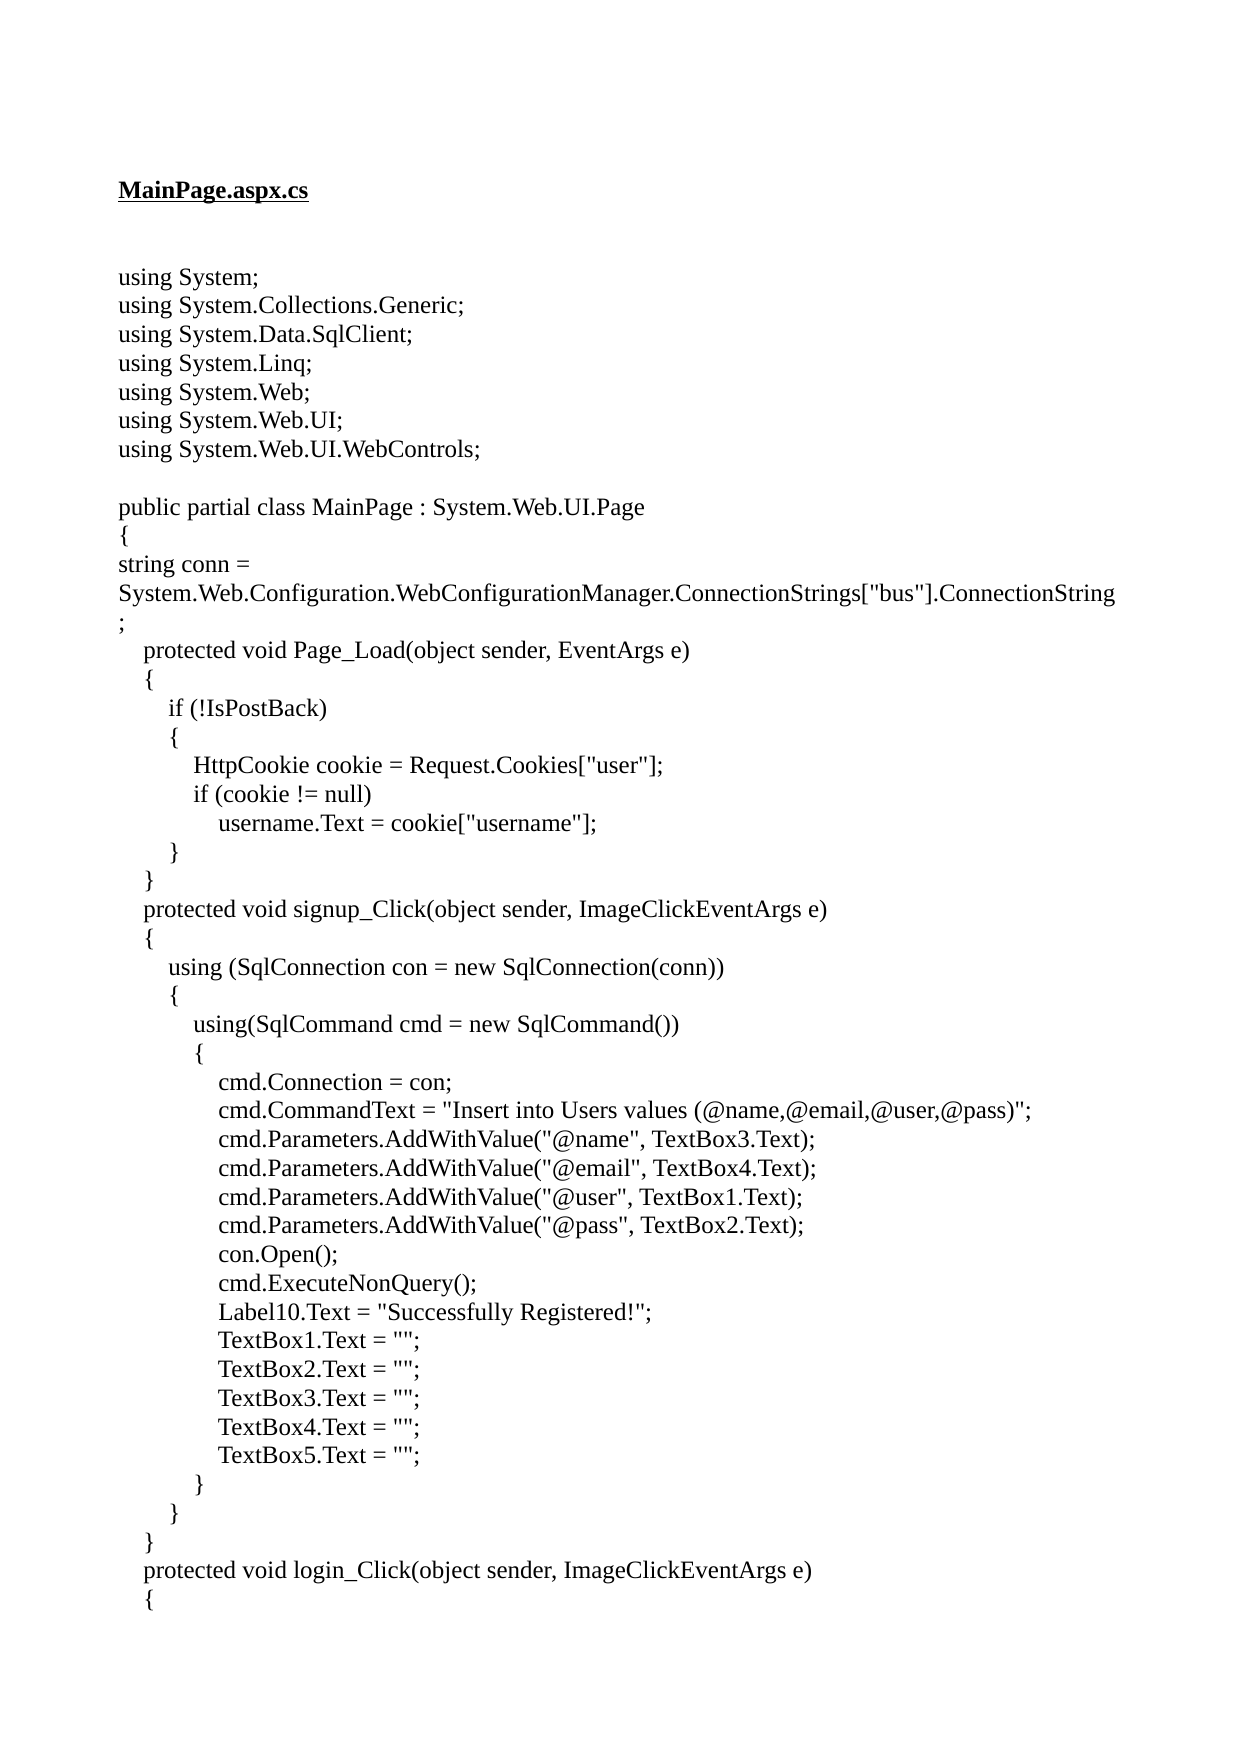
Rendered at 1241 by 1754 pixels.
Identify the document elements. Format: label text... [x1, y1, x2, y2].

text TextBox1.Text = ""; [118, 1326, 1122, 1354]
text username.Text = cookie["username"]; [118, 808, 1122, 837]
text } [118, 837, 1122, 866]
text TextBox4.Text = ""; [118, 1412, 1122, 1441]
text using System.Collections.Generic; [118, 291, 1122, 319]
text } [118, 1469, 1122, 1498]
text { [118, 1584, 1122, 1613]
text protected void signup_Click(object sender, ImageClickEventArgs e) [118, 894, 1122, 923]
text { [118, 923, 1122, 952]
text HttpCookie cookie = Request.Cookies["user"]; [118, 751, 1122, 779]
text con.Open(); [118, 1239, 1122, 1268]
text TextBox5.Text = ""; [118, 1441, 1122, 1469]
text { [118, 981, 1122, 1009]
text protected void Page_Load(object sender, EventArgs e) [118, 636, 1122, 664]
text { [118, 722, 1122, 751]
text cmd.Connection = con; [118, 1067, 1122, 1096]
text Label10.Text = "Successfully Registered!"; [118, 1297, 1122, 1326]
text if (cookie != null) [118, 779, 1122, 808]
text MainPage.aspx.cs [118, 176, 1122, 204]
text cmd.Parameters.AddWithValue("@pass", TextBox2.Text); [118, 1211, 1122, 1239]
text cmd.CommandText = "Insert into Users values (@name,@email,@user,@pass)"; [118, 1096, 1122, 1124]
text TextBox3.Text = ""; [118, 1383, 1122, 1412]
text cmd.Parameters.AddWithValue("@name", TextBox3.Text); [118, 1124, 1122, 1153]
text using(SqlCommand cmd = new SqlCommand()) [118, 1009, 1122, 1038]
text protected void login_Click(object sender, ImageClickEventArgs e) [118, 1556, 1122, 1584]
text } [118, 1527, 1122, 1556]
text } [118, 866, 1122, 894]
text using System.Data.SqlClient; [118, 319, 1122, 348]
text { [118, 664, 1122, 693]
text TextBox2.Text = ""; [118, 1354, 1122, 1383]
text cmd.Parameters.AddWithValue("@email", TextBox4.Text); [118, 1153, 1122, 1182]
text cmd.Parameters.AddWithValue("@user", TextBox1.Text); [118, 1182, 1122, 1211]
text { [118, 521, 1122, 549]
text public partial class MainPage : System.Web.UI.Page [118, 492, 1122, 521]
text if (!IsPostBack) [118, 693, 1122, 722]
text using System.Web.UI; [118, 406, 1122, 434]
text string conn = System.Web.Configuration.WebConfigurationManager.ConnectionStrings["bus"].ConnectionString ; [118, 549, 1122, 636]
text using System; [118, 262, 1122, 291]
text { [118, 1038, 1122, 1067]
text } [118, 1498, 1122, 1527]
text cmd.ExecuteNonQuery(); [118, 1268, 1122, 1297]
text using System.Linq; [118, 348, 1122, 377]
text using (SqlConnection con = new SqlConnection(conn)) [118, 952, 1122, 981]
text using System.Web; [118, 377, 1122, 406]
text using System.Web.UI.WebControls; [118, 434, 1122, 463]
